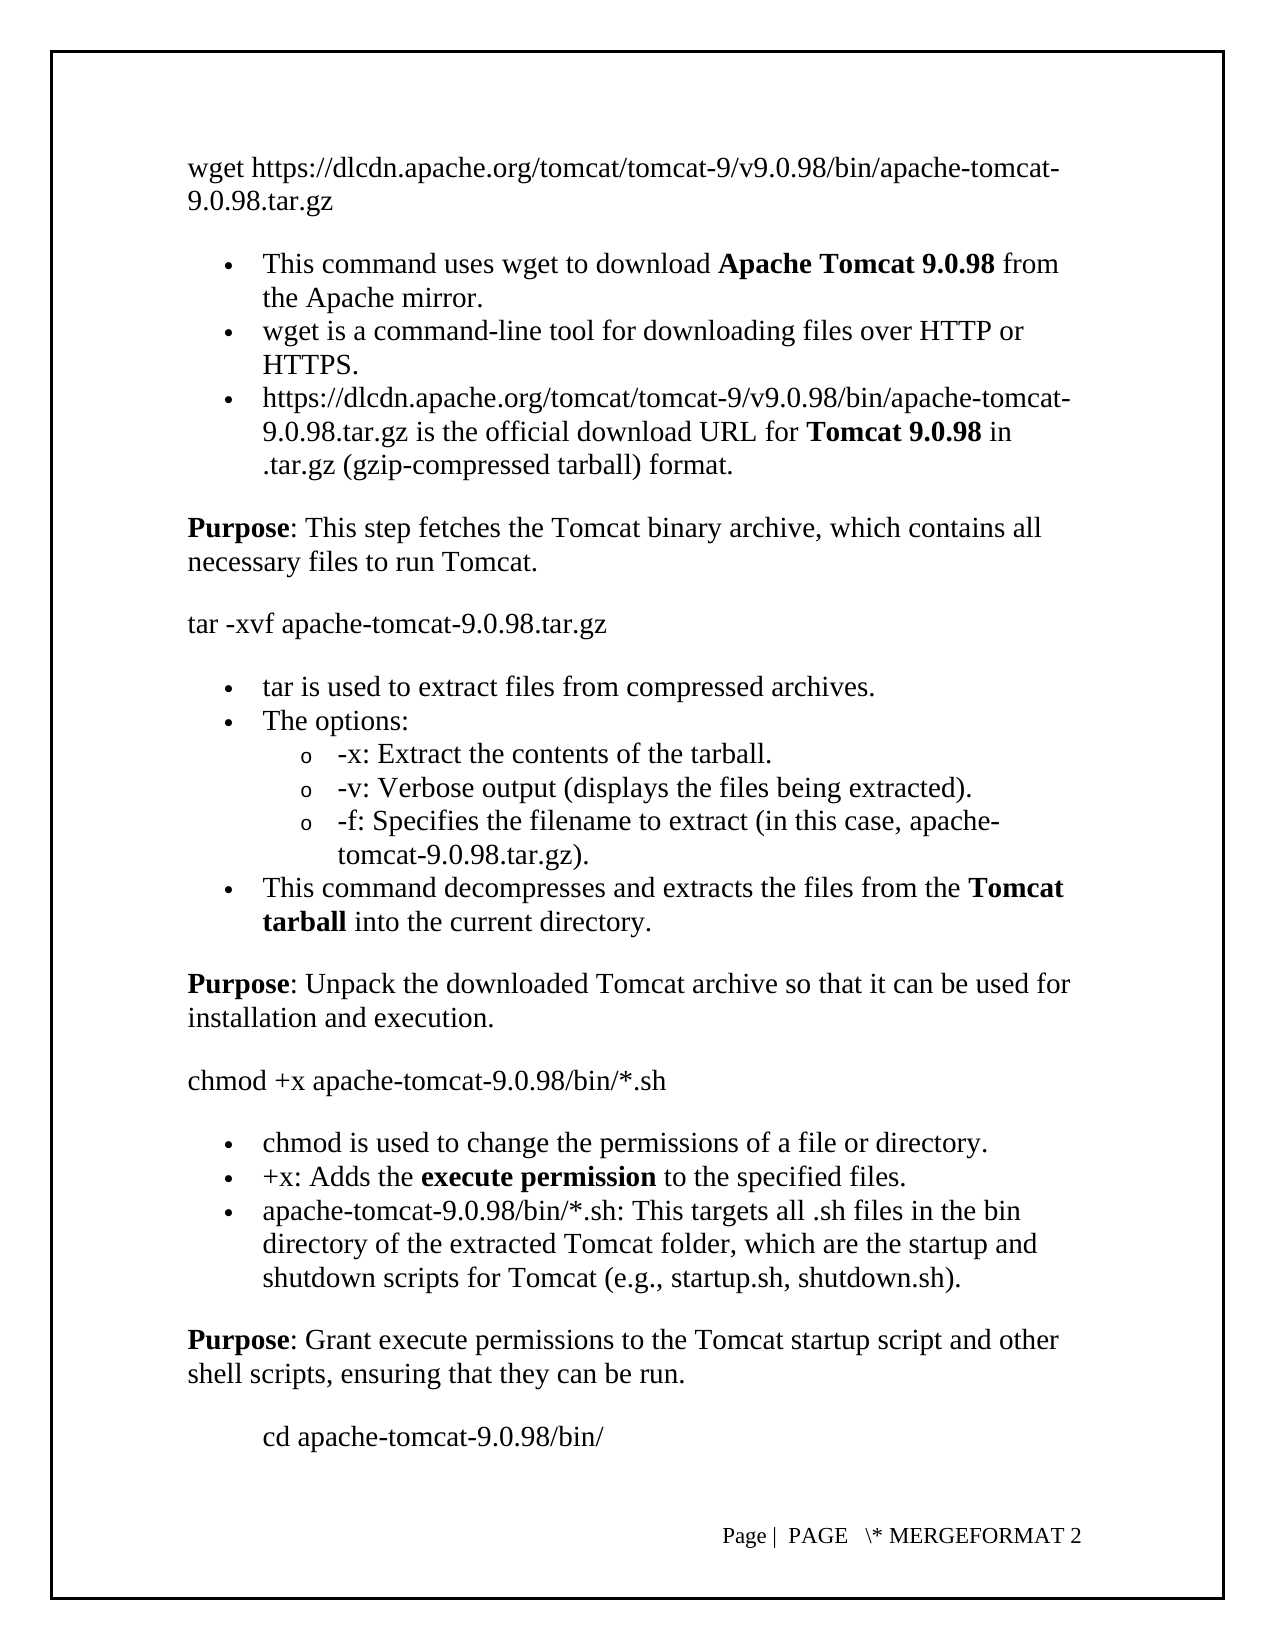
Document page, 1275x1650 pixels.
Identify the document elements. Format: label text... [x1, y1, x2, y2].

text chmod +x apache-tomcat-9.0.98/bin/*.sh [187, 1063, 1087, 1096]
list https://dlcdn.apache.org/tomcat/tomcat-9/v9.0.98/bin/apache-tomcat-9.0.98.tar.gz is the official download URL for Tomcat 9.0.98 in .tar.gz (gzip-compressed tarball) format. [225, 380, 1087, 481]
text Purpose: Unpack the downloaded Tomcat archive so that it can be used for installation and execution. [187, 967, 1087, 1034]
list This command uses wget to download Apache Tomcat 9.0.98 from the Apache mirror. [225, 246, 1087, 313]
list chmod is used to change the permissions of a file or directory. [225, 1126, 1087, 1159]
list wget is a command-line tool for downloading files over HTTP or HTTPS. [225, 313, 1087, 380]
text cd apache-tomcat-9.0.98/bin/ [262, 1419, 1087, 1452]
list The options: [225, 703, 1087, 736]
list This command decompresses and extracts the files from the Tomcat tarball into the current directory. [225, 870, 1087, 937]
list -x: Extract the contents of the tarball. [300, 736, 1087, 770]
text tar -xvf apache-tomcat-9.0.98.tar.gz [187, 606, 1087, 640]
text wget https://dlcdn.apache.org/tomcat/tomcat-9/v9.0.98/bin/apache-tomcat-9.0.98.tar.gz [187, 150, 1087, 217]
list +x: Adds the execute permission to the specified files. [225, 1159, 1087, 1193]
list -f: Specifies the filename to extract (in this case, apache-tomcat-9.0.98.tar.gz). [300, 803, 1087, 870]
list -v: Verbose output (displays the files being extracted). [300, 770, 1087, 803]
text Purpose: This step fetches the Tomcat binary archive, which contains all necessary files to run Tomcat. [187, 510, 1087, 577]
list tar is used to extract files from compressed archives. [225, 669, 1087, 703]
list apache-tomcat-9.0.98/bin/*.sh: This targets all .sh files in the bin directory of the extracted Tomcat folder, which are the startup and shutdown scripts for Tomcat (e.g., startup.sh, shutdown.sh). [225, 1193, 1087, 1293]
text Purpose: Grant execute permissions to the Tomcat startup script and other shell scripts, ensuring that they can be run. [187, 1322, 1087, 1389]
